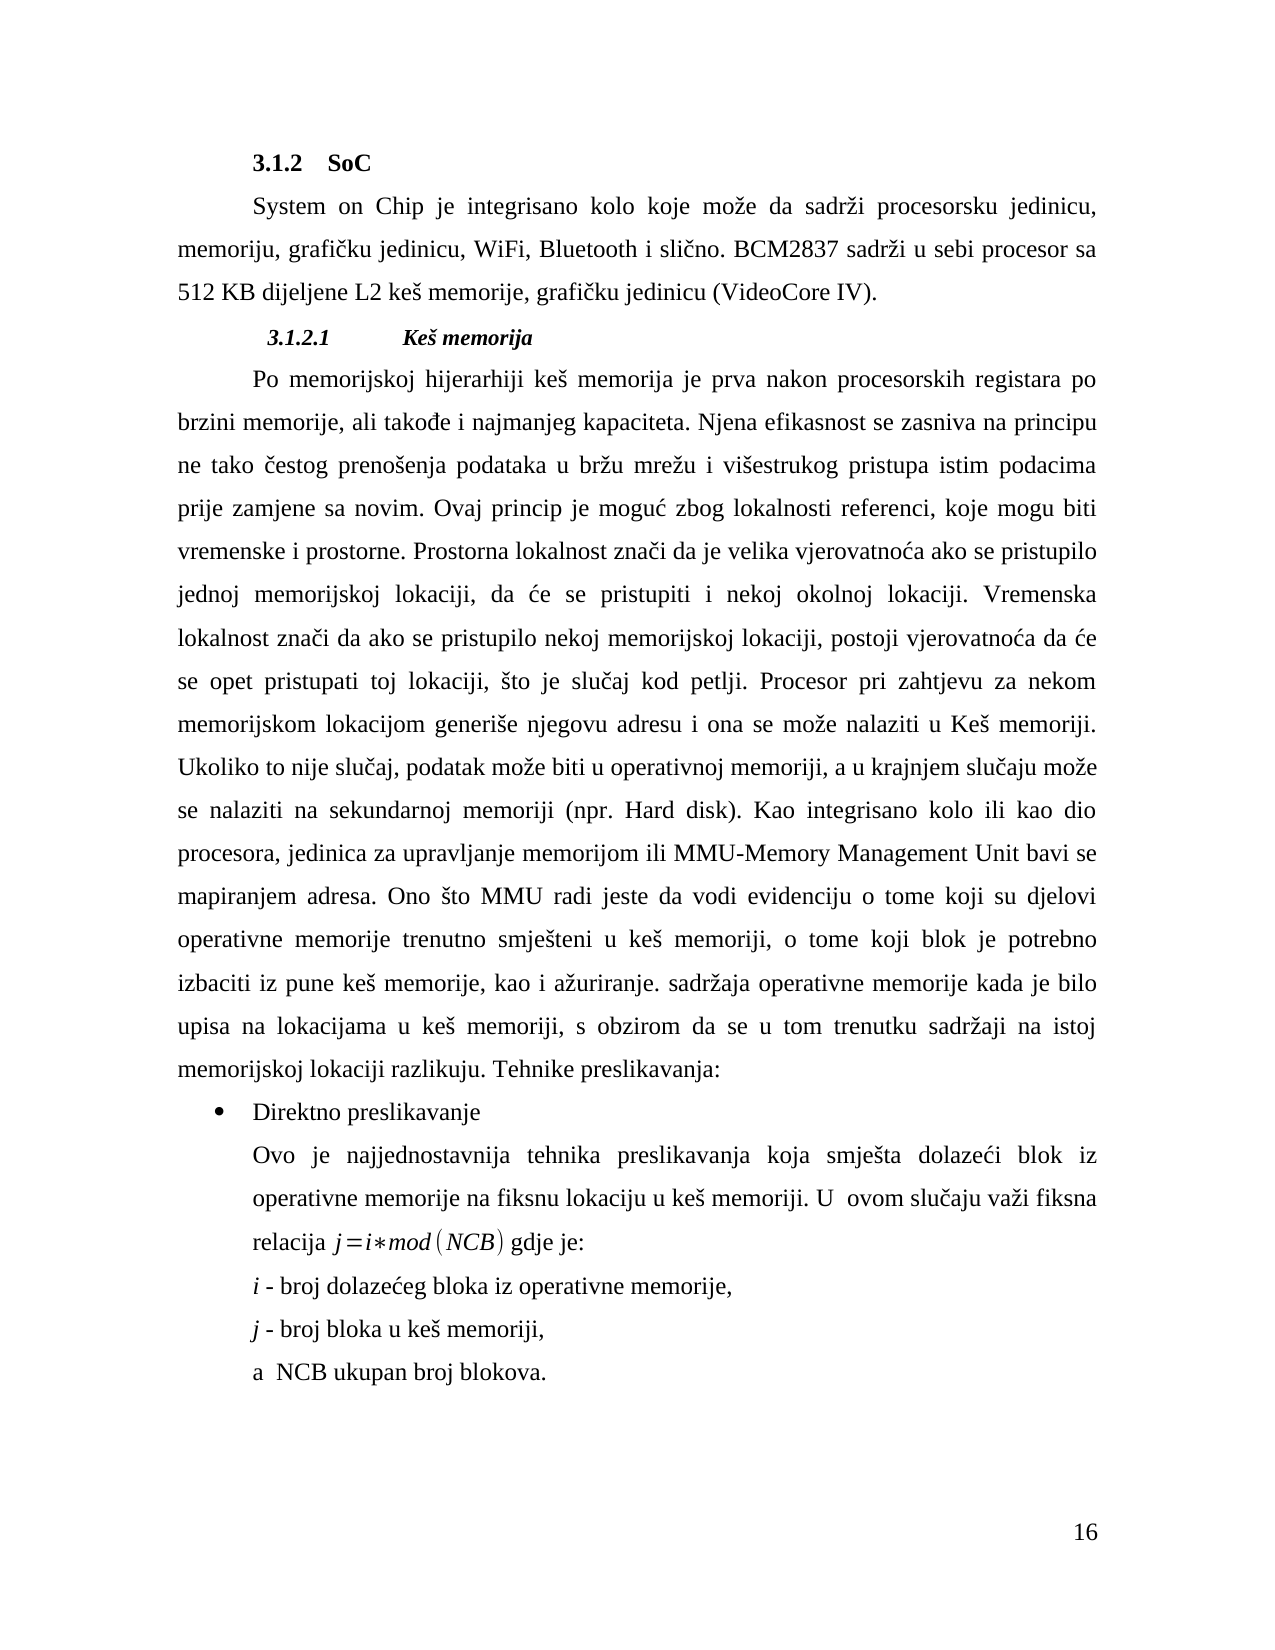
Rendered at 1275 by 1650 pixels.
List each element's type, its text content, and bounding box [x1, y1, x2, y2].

list j - broj bloka u keš memoriji, [252, 1314, 1098, 1343]
list Direktno preslikavanje [215, 1097, 1098, 1126]
list i - broj dolazećeg bloka iz operativne memorije, [252, 1271, 1098, 1299]
list Ovo je najjednostavnija tehnika preslikavanja koja smješta dolazeći blok iz operativne memorije na fiksnu lokaciju u keš memoriji. U ovom slučaju važi fiksna relacija gdje je: [252, 1140, 1098, 1256]
subtitle SoC [252, 148, 1098, 176]
text System on Chip je integrisano kolo koje može da sadrži procesorsku jedinicu, memoriju, grafičku jedinicu, WiFi, Bluetooth i slično. BCM2837 sadrži u sebi procesor sa 512 KB dijeljene L2 keš memorije, grafičku jedinicu (VideoCore IV). [177, 191, 1098, 306]
subtitle Keš memorija [267, 324, 1098, 351]
list a NCB ukupan broj blokova. [252, 1357, 1098, 1386]
text Po memorijskoj hijerarhiji keš memorija je prva nakon procesorskih registara po brzini memorije, ali takođe i najmanjeg kapaciteta. Njena efikasnost se zasniva na principu ne tako čestog prenošenja podataka u bržu mrežu i višestrukog pristupa istim podacima prije zamjene sa novim. Ovaj princip je moguć zbog lokalnosti referenci, koje mogu biti vremenske i prostorne. Prostorna lokalnost znači da je velika vjerovatnoća ako se pristupilo jednoj memorijskoj lokaciji, da će se pristupiti i nekoj okolnoj lokaciji. Vremenska lokalnost znači da ako se pristupilo nekoj memorijskoj lokaciji, postoji vjerovatnoća da će se opet pristupati toj lokaciji, što je slučaj kod petlji. Procesor pri zahtjevu za nekom memorijskom lokacijom generiše njegovu adresu i ona se može nalaziti u Keš memoriji. Ukoliko to nije slučaj, podatak može biti u operativnoj memoriji, a u krajnjem slučaju može se nalaziti na sekundarnoj memoriji (npr. Hard disk). Kao integrisano kolo ili kao dio procesora, jedinica za upravljanje memorijom ili MMU-Memory Management Unit bavi se mapiranjem adresa. Ono što MMU radi jeste da vodi evidenciju o tome koji su djelovi operativne memorije trenutno smješteni u keš memoriji, o tome koji blok je potrebno izbaciti iz pune keš memorije, kao i ažuriranje. sadržaja operativne memorije kada je bilo upisa na lokacijama u keš memoriji, s obzirom da se u tom trenutku sadržaji na istoj memorijskoj lokaciji razlikuju. Tehnike preslikavanja: [177, 364, 1098, 1083]
